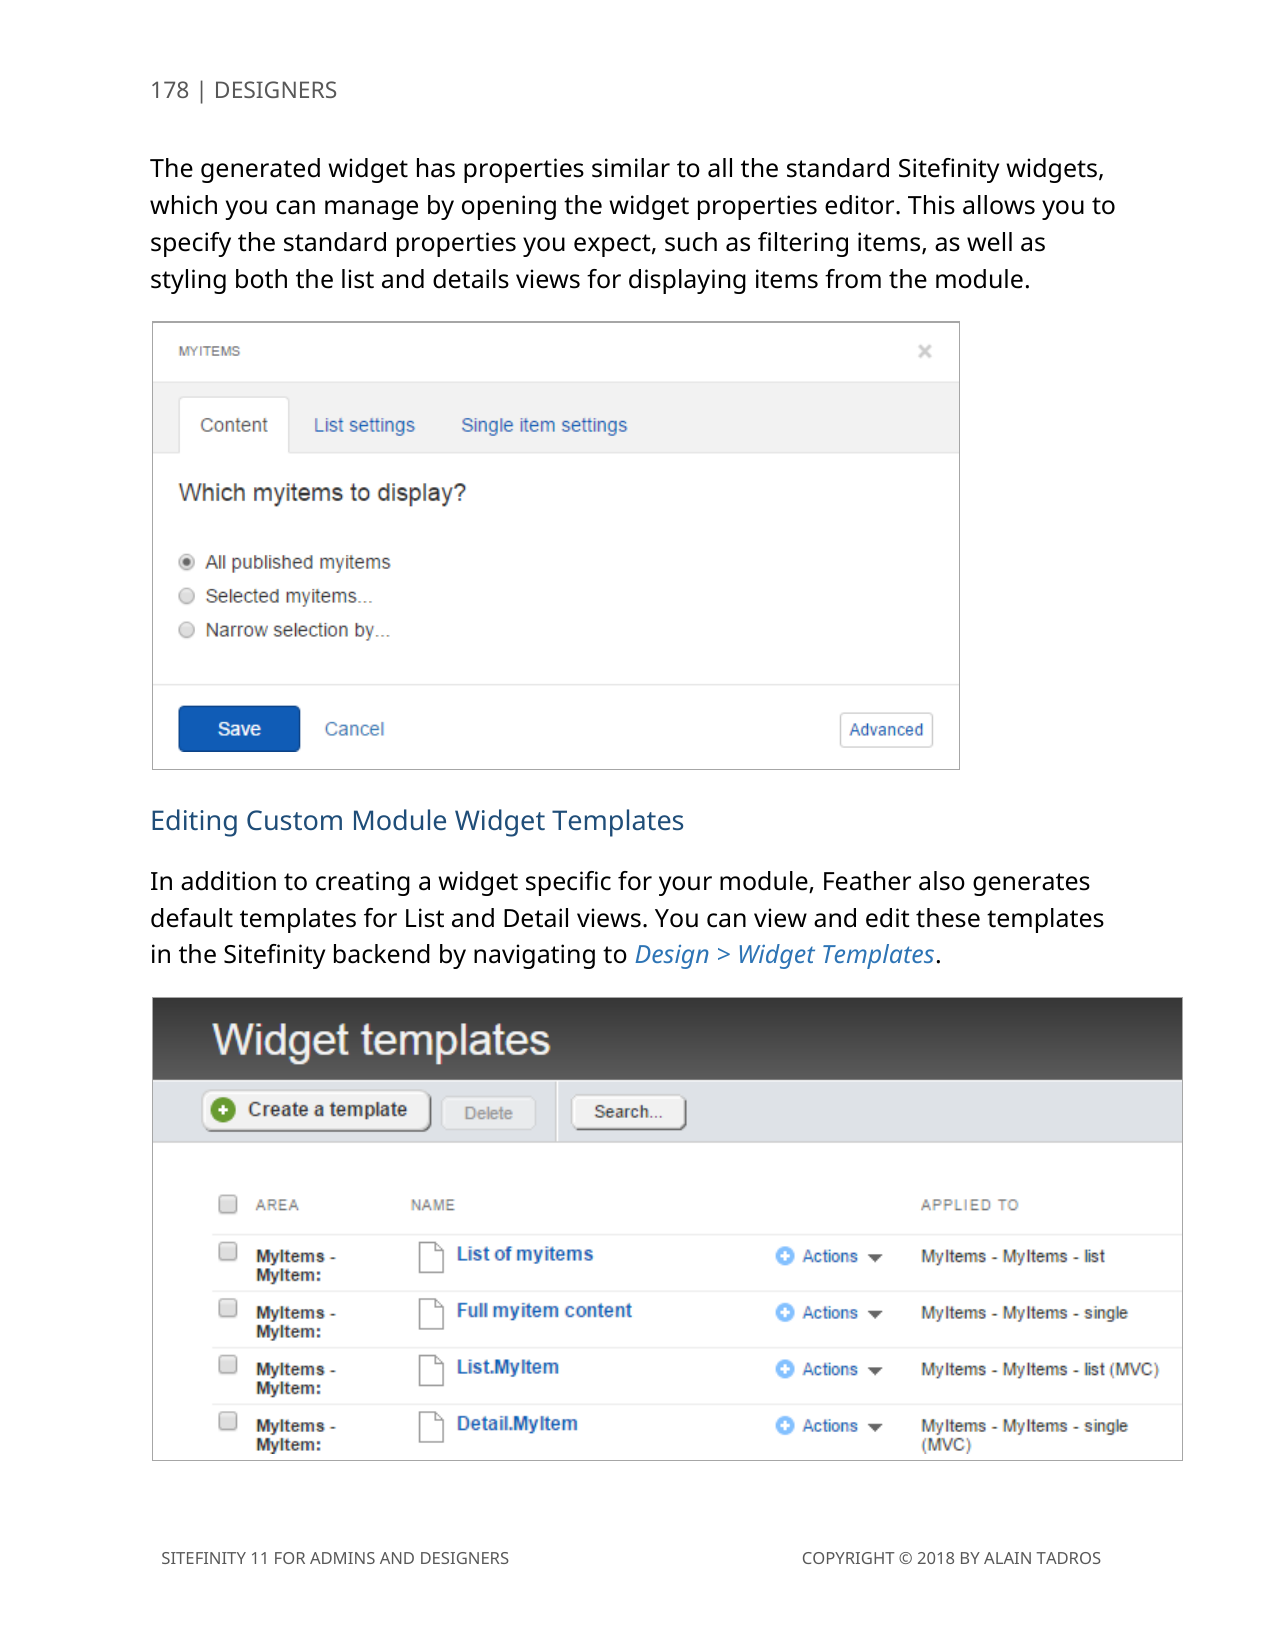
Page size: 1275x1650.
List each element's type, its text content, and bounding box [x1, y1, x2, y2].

text The generated widget has properties similar to all the standard Sitefinity widgets, which you can manage by opening the widget properties editor. This allows you to specify the standard properties you expect, such as filtering items, as well as styling both the list and details views for displaying items from the module. [150, 151, 1118, 295]
text In addition to creating a widget specific for your module, Feather also generates default templates for List and Detail views. You can view and edit these templates in the Sitefinity backend by navigating to Design > Widget Templates. [150, 863, 1118, 971]
text 178 | DESIGNERS [150, 74, 1275, 106]
picture [153, 323, 959, 752]
text Editing Custom Module Widget Templates [150, 802, 1275, 838]
picture [153, 998, 1182, 1454]
